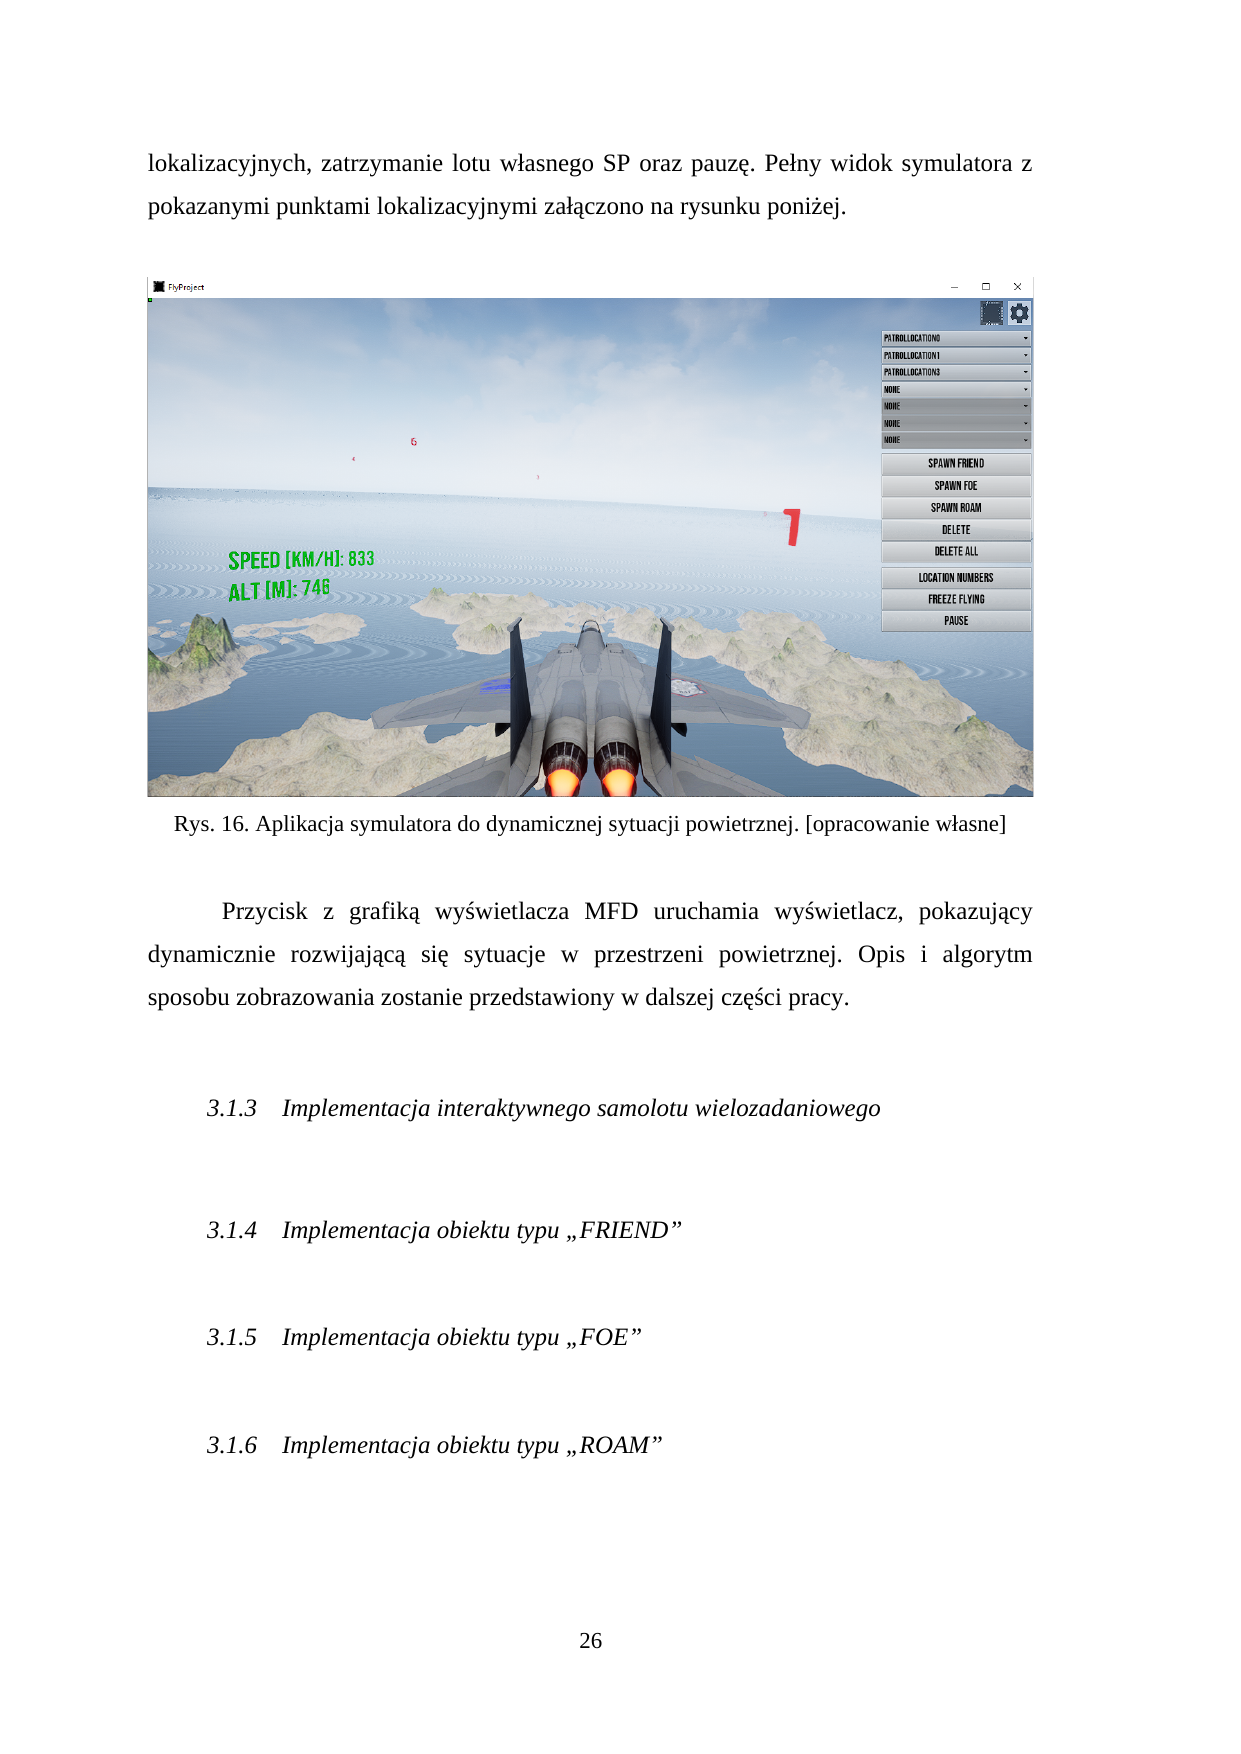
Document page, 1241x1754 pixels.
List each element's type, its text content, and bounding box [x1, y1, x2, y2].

subtitle Implementacja obiektu typu „FRIEND” [207, 1215, 1033, 1244]
subtitle Implementacja obiektu typu „FOE” [207, 1322, 1033, 1351]
subtitle Implementacja obiektu typu „ROAM” [207, 1430, 1033, 1458]
subtitle Implementacja interaktywnego samolotu wielozadaniowego [207, 1093, 1033, 1122]
text Przycisk z grafiką wyświetlacza MFD uruchamia wyświetlacz, pokazujący dynamicznie rozwijającą się sytuacje w przestrzeni powietrznej. Opis i algorytm sposobu zobrazowania zostanie przedstawiony w dalszej części pracy. [148, 896, 1033, 1011]
picture [147, 277, 1034, 797]
